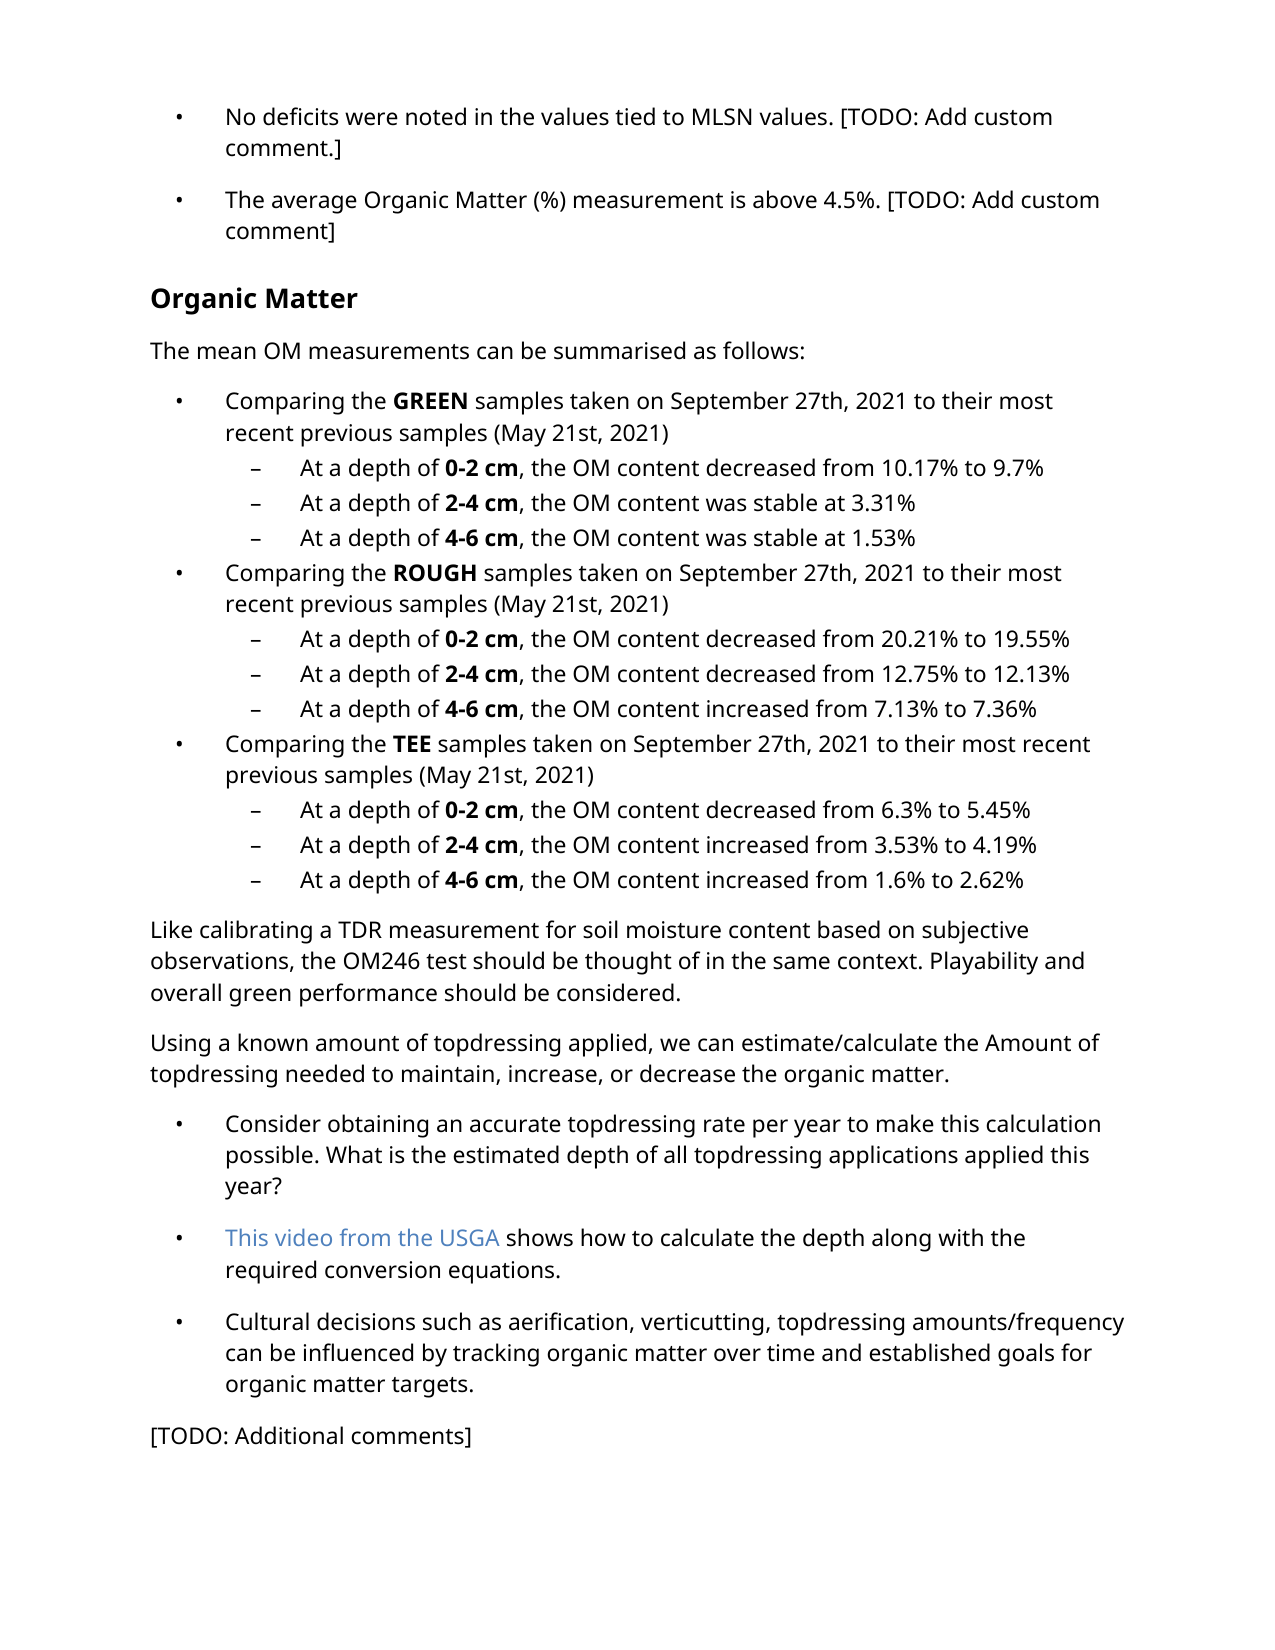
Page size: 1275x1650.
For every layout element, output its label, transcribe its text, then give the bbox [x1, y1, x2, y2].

list Comparing the ROUGH samples taken on September 27th, 2021 to their most recent previous samples (May 21st, 2021) [175, 557, 1125, 619]
list Comparing the GREEN samples taken on September 27th, 2021 to their most recent previous samples (May 21st, 2021) [175, 385, 1125, 448]
list At a depth of 4-6 cm, the OM content was stable at 1.53% [250, 522, 1125, 553]
list No deficits were noted in the values tied to MLSN values. [TODO: Add custom comment.] [175, 101, 1125, 163]
text Like calibrating a TDR measurement for soil moisture content based on subjective observations, the OM246 test should be thought of in the same context. Playability and overall green performance should be considered. [150, 914, 1125, 1008]
list At a depth of 2-4 cm, the OM content was stable at 3.31% [250, 487, 1125, 518]
list At a depth of 0-2 cm, the OM content decreased from 10.17% to 9.7% [250, 452, 1125, 483]
list At a depth of 0-2 cm, the OM content decreased from 20.21% to 19.55% [250, 623, 1125, 654]
list Cultural decisions such as aerification, verticutting, topdressing amounts/frequency can be influenced by tracking organic matter over time and established goals for organic matter targets. [175, 1306, 1125, 1399]
list Consider obtaining an accurate topdressing rate per year to make this calculation possible. What is the estimated depth of all topdressing applications applied this year? [175, 1108, 1125, 1202]
list Comparing the TEE samples taken on September 27th, 2021 to their most recent previous samples (May 21st, 2021) [175, 728, 1125, 790]
list At a depth of 4-6 cm, the OM content increased from 1.6% to 2.62% [250, 864, 1125, 895]
list At a depth of 0-2 cm, the OM content decreased from 6.3% to 5.45% [250, 794, 1125, 825]
text The mean OM measurements can be summarised as follows: [150, 335, 1125, 367]
subtitle Organic Matter [150, 280, 1125, 317]
list This video from the USGA shows how to calculate the depth along with the required conversion equations. [175, 1222, 1125, 1285]
list At a depth of 2-4 cm, the OM content decreased from 12.75% to 12.13% [250, 658, 1125, 689]
text Using a known amount of topdressing applied, we can estimate/calculate the Amount of topdressing needed to maintain, increase, or decrease the organic matter. [150, 1027, 1125, 1089]
text [TODO: Additional comments] [150, 1420, 1125, 1452]
list The average Organic Matter (%) measurement is above 4.5%. [TODO: Add custom comment] [175, 184, 1125, 246]
list At a depth of 4-6 cm, the OM content increased from 7.13% to 7.36% [250, 693, 1125, 724]
list At a depth of 2-4 cm, the OM content increased from 3.53% to 4.19% [250, 829, 1125, 860]
